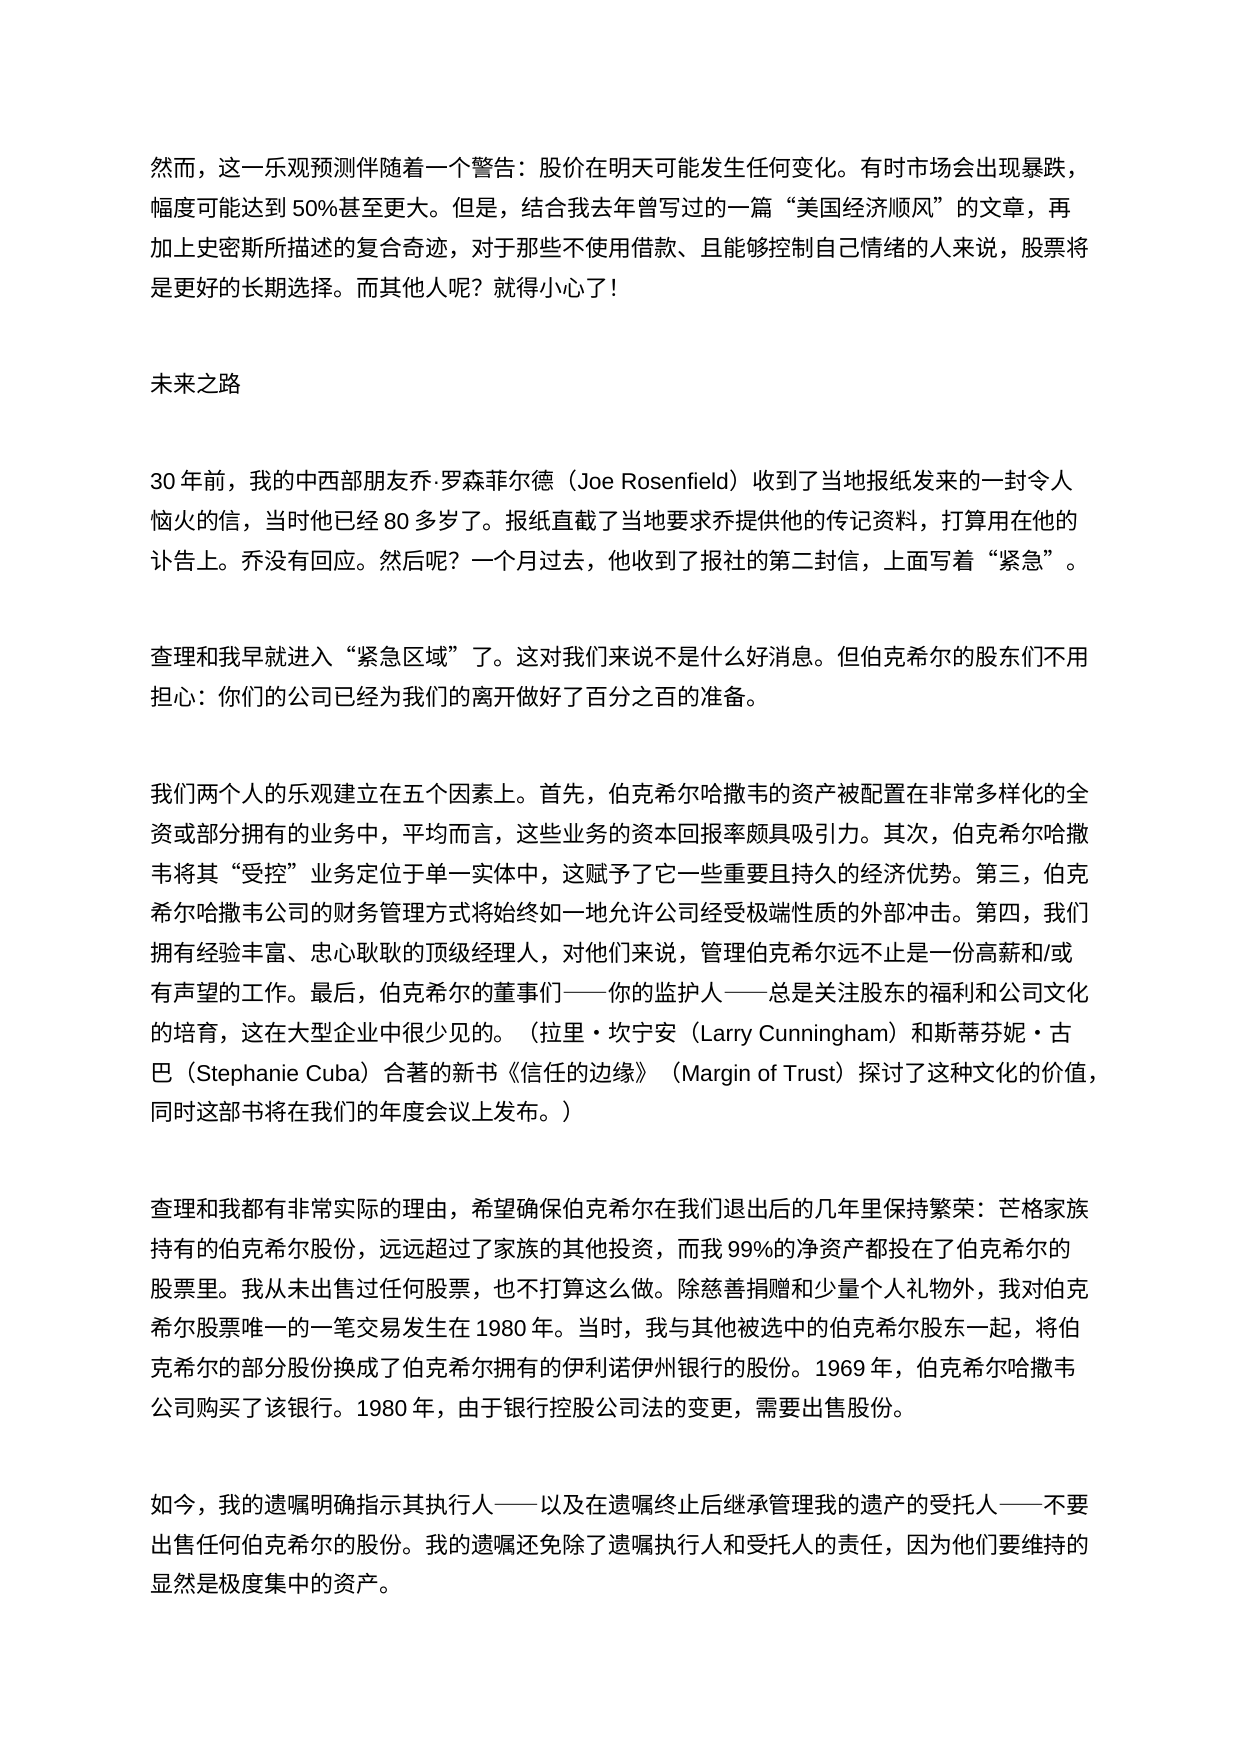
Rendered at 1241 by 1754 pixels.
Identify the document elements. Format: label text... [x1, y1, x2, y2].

text 然而，这一乐观预测伴随着一个警告：股价在明天可能发生任何变化。有时市场会出现暴跌，幅度可能达到50%甚至更大。但是，结合我去年曾写过的一篇“美国经济顺风”的文章，再加上史密斯所描述的复合奇迹，对于那些不使用借款、且能够控制自己情绪的人来说，股票将是更好的长期选择。而其他人呢？就得小心了！ [150, 150, 1090, 303]
text 查理和我早就进入“紧急区域”了。这对我们来说不是什么好消息。但伯克希尔的股东们不用担心：你们的公司已经为我们的离开做好了百分之百的准备。 [150, 639, 1090, 712]
text 查理和我都有非常实际的理由，希望确保伯克希尔在我们退出后的几年里保持繁荣：芒格家族持有的伯克希尔股份，远远超过了家族的其他投资，而我99%的净资产都投在了伯克希尔的股票里。我从未出售过任何股票，也不打算这么做。除慈善捐赠和少量个人礼物外，我对伯克希尔股票唯一的一笔交易发生在1980年。当时，我与其他被选中的伯克希尔股东一起，将伯克希尔的部分股份换成了伯克希尔拥有的伊利诺伊州银行的股份。1969年，伯克希尔哈撒韦公司购买了该银行。1980年，由于银行控股公司法的变更，需要出售股份。 [150, 1191, 1090, 1423]
text 30年前，我的中西部朋友乔·罗森菲尔德（Joe Rosenfield）收到了当地报纸发来的一封令人恼火的信，当时他已经80多岁了。报纸直截了当地要求乔提供他的传记资料，打算用在他的讣告上。乔没有回应。然后呢？一个月过去，他收到了报社的第二封信，上面写着“紧急”。 [150, 463, 1090, 576]
text 我们两个人的乐观建立在五个因素上。首先，伯克希尔哈撒韦的资产被配置在非常多样化的全资或部分拥有的业务中，平均而言，这些业务的资本回报率颇具吸引力。其次，伯克希尔哈撒韦将其“受控”业务定位于单一实体中，这赋予了它一些重要且持久的经济优势。第三，伯克希尔哈撒韦公司的财务管理方式将始终如一地允许公司经受极端性质的外部冲击。第四，我们拥有经验丰富、忠心耿耿的顶级经理人，对他们来说，管理伯克希尔远不止是一份高薪和/或有声望的工作。最后，伯克希尔的董事们——你的监护人——总是关注股东的福利和公司文化的培育，这在大型企业中很少见的。（拉里•坎宁安（Larry Cunningham）和斯蒂芬妮•古巴（Stephanie Cuba）合著的新书《信任的边缘》（Margin of Trust）探讨了这种文化的价值，同时这部书将在我们的年度会议上发布。） [150, 776, 1090, 1127]
text 如今，我的遗嘱明确指示其执行人——以及在遗嘱终止后继承管理我的遗产的受托人——不要出售任何伯克希尔的股份。我的遗嘱还免除了遗嘱执行人和受托人的责任，因为他们要维持的显然是极度集中的资产。 [150, 1487, 1090, 1599]
text 未来之路 [150, 366, 1090, 399]
